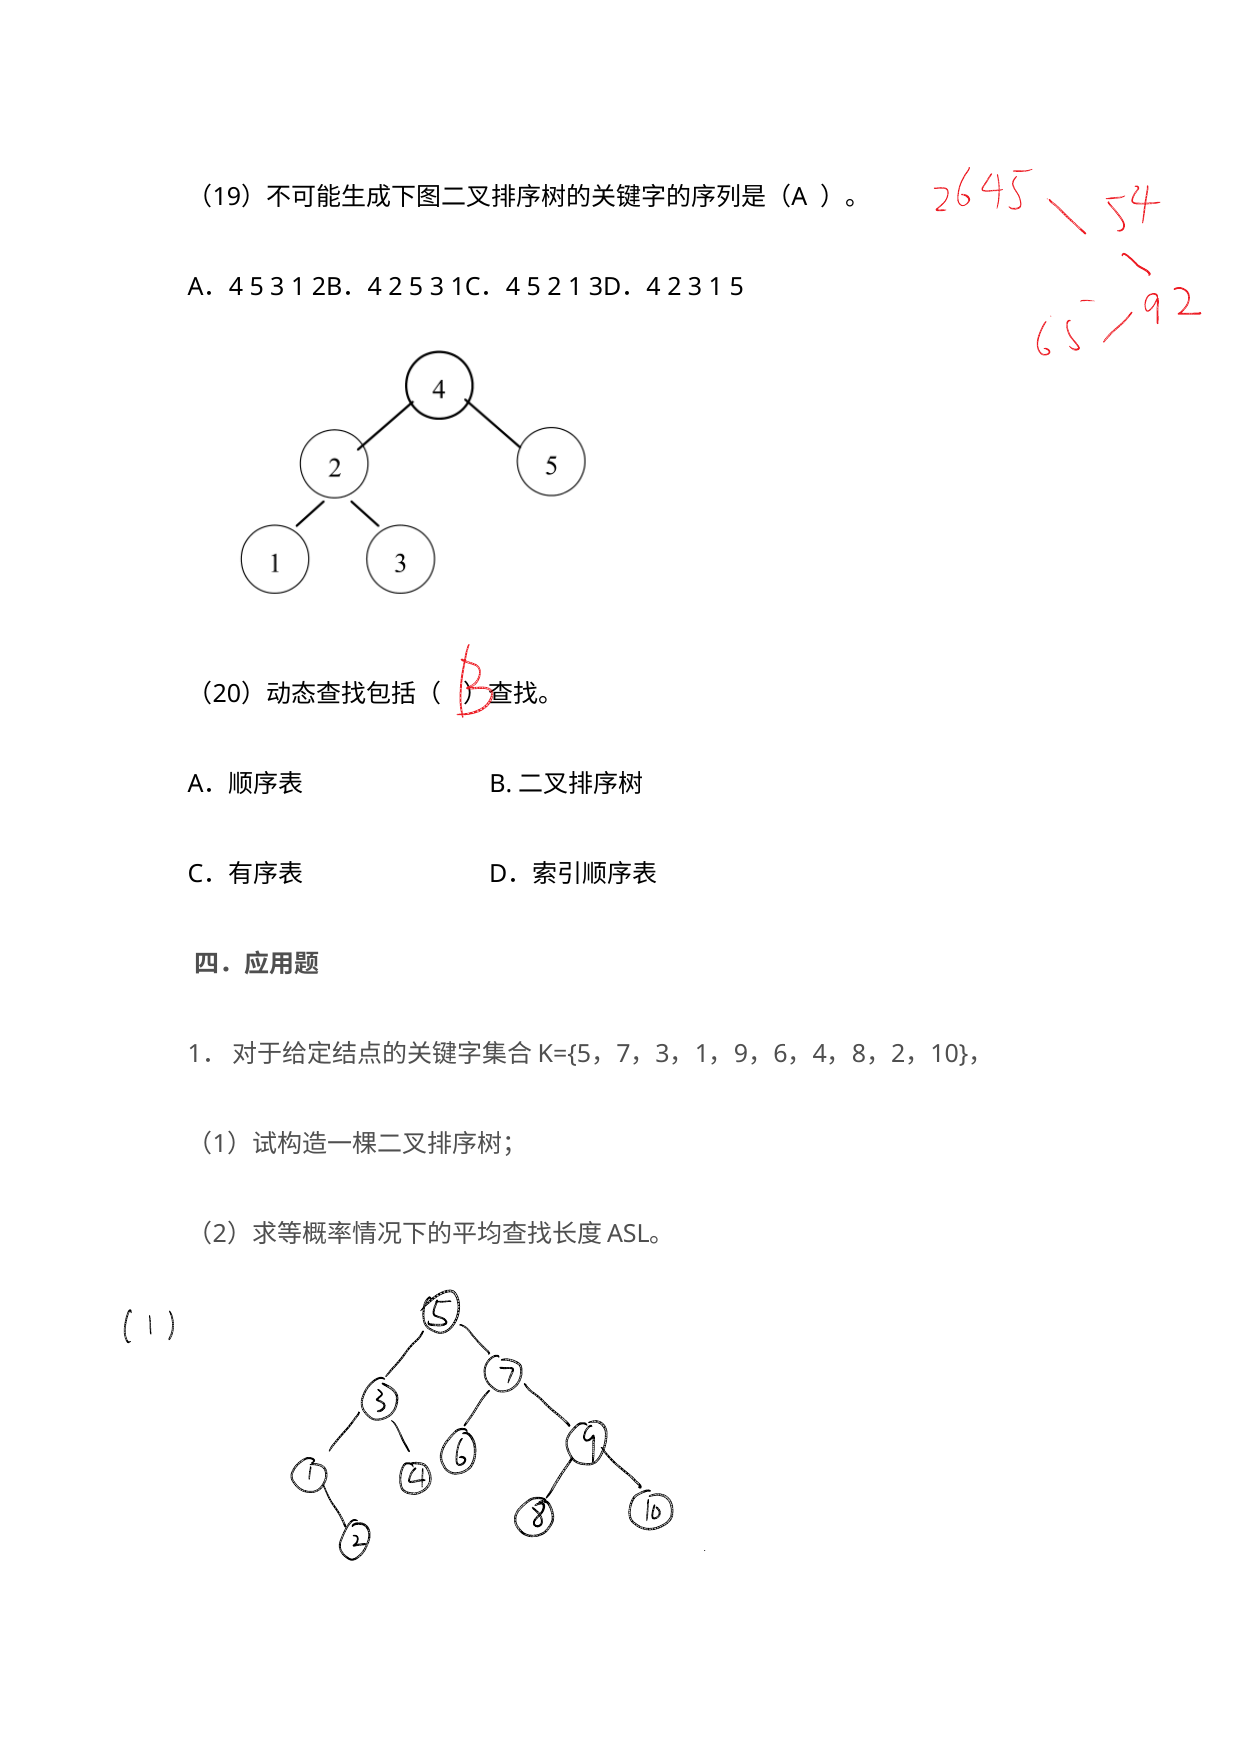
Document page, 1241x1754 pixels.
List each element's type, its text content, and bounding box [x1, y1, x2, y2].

text A．4 5 3 1 2B．4 2 5 3 1C．4 5 2 1 3D．4 2 3 1 5 [187, 252, 1053, 317]
text （2）求等概率情况下的平均查找长度ASL。 [187, 1199, 1053, 1264]
text （20）动态查找包括（ ）查找。 [187, 659, 1053, 724]
text （19）不可能生成下图二叉排序树的关键字的序列是（A ）。 [187, 162, 1053, 227]
text （1）试构造一棵二叉排序树； [187, 1109, 1053, 1174]
picture [193, 342, 714, 604]
text 四．应用题 [187, 929, 1053, 994]
text C．有序表 D．索引顺序表 [187, 839, 1053, 904]
text 1． 对于给定结点的关键字集合K={5，7，3，1，9，6，4，8，2，10}， [187, 1019, 1053, 1084]
text A．顺序表 B. 二叉排序树 [187, 749, 1053, 814]
